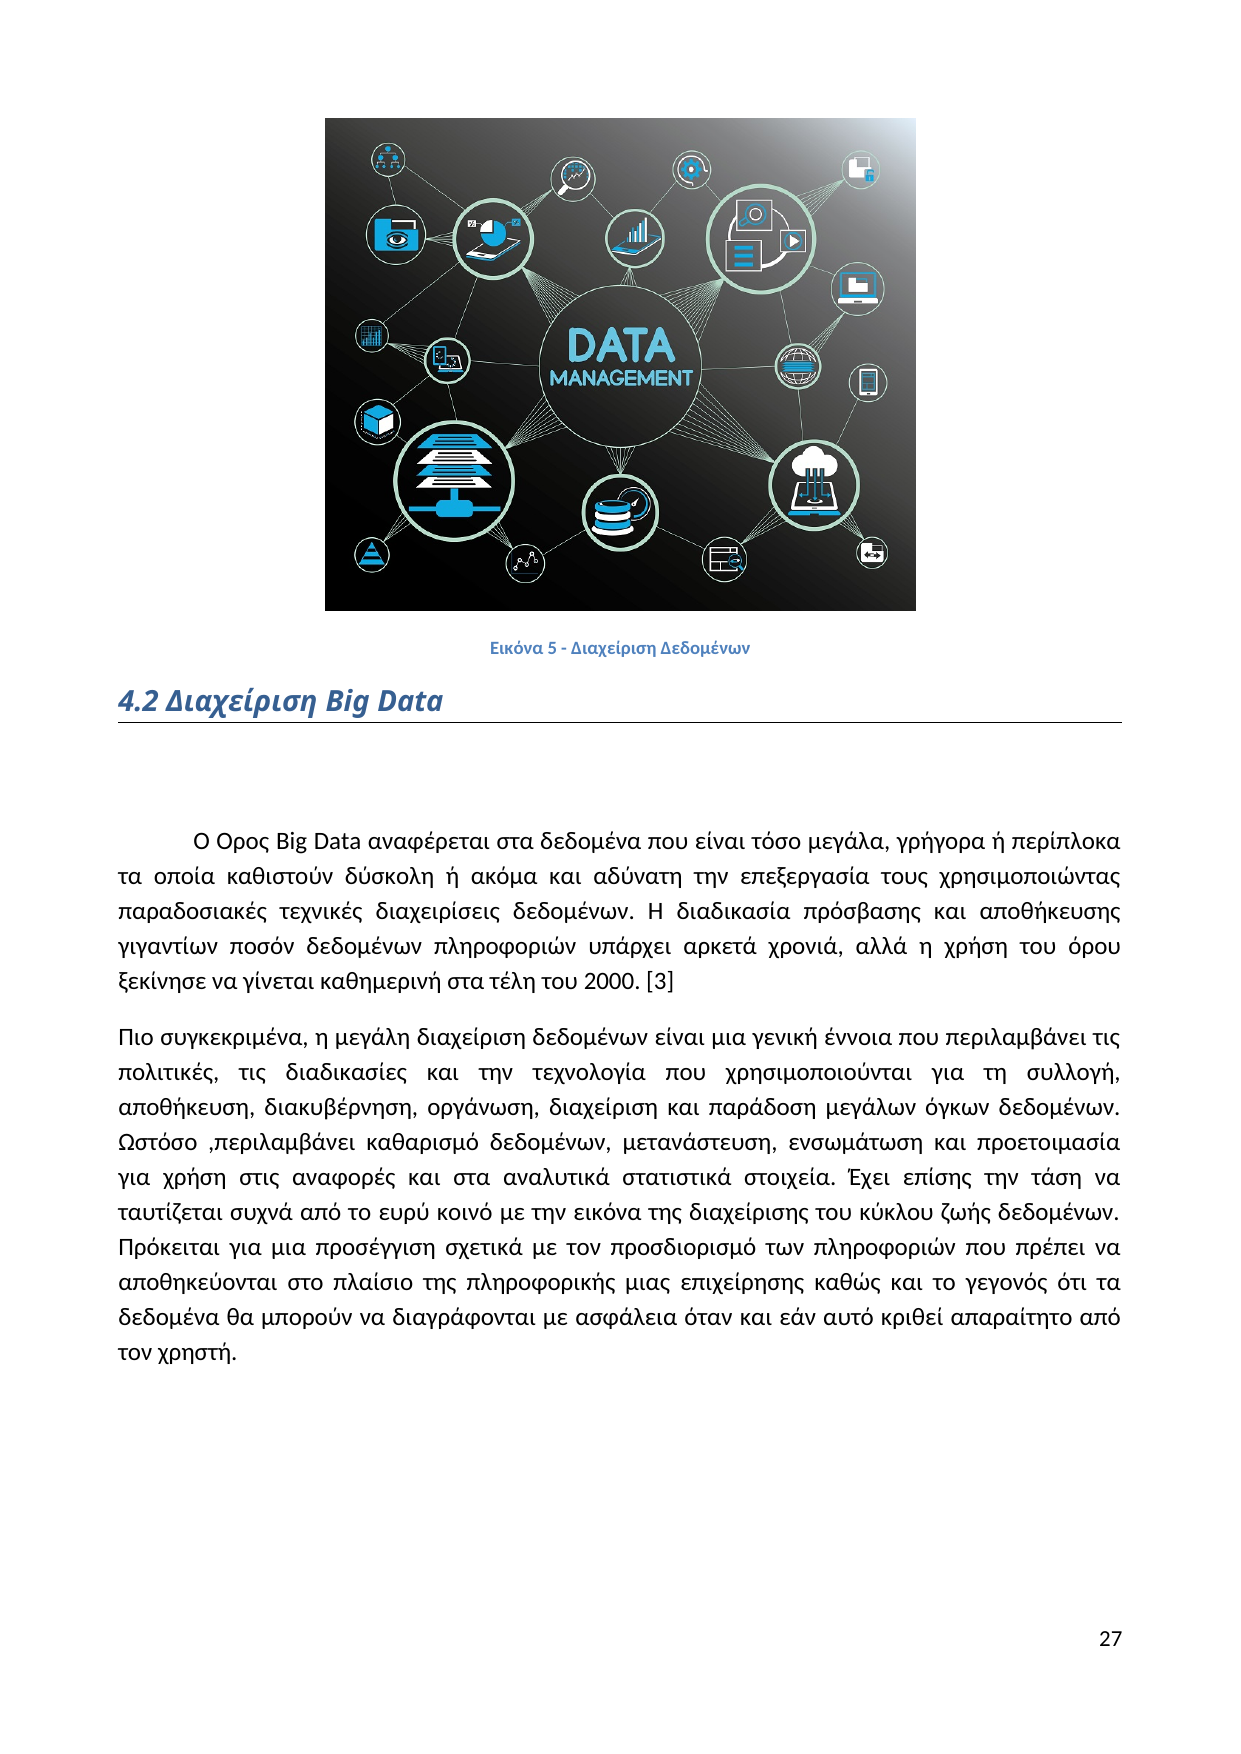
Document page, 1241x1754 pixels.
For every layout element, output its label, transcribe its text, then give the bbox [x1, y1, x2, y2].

text Πιο συγκεκριμένα, η μεγάλη διαχείριση δεδομένων είναι μια γενική έννοια που περιλαμβάνει τις πολιτικές, τις διαδικασίες και την τεχνολογία που χρησιμοποιούνται για τη συλλογή, αποθήκευση, διακυβέρνηση, οργάνωση, διαχείριση και παράδοση μεγάλων όγκων δεδομένων. Ωστόσο ,περιλαμβάνει καθαρισμό δεδομένων, μετανάστευση, ενσωμάτωση και προετοιμασία για χρήση στις αναφορές και στα αναλυτικά στατιστικά στοιχεία. Έχει επίσης την τάση να ταυτίζεται συχνά από το ευρύ κοινό με την εικόνα της διαχείρισης του κύκλου ζωής δεδομένων. Πρόκειται για μια προσέγγιση σχετικά με τον προσδιορισμό των πληροφοριών που πρέπει να αποθηκεύονται στο πλαίσιο της πληροφορικής μιας επιχείρησης καθώς και το γεγονός ότι τα δεδομένα θα μπορούν να διαγράφονται με ασφάλεια όταν και εάν αυτό κριθεί απαραίτητο από τον χρηστή. [118, 1021, 1122, 1367]
picture [325, 118, 916, 611]
text Ο Όρος Big Data αναφέρεται στα δεδομένα που είναι τόσο μεγάλα, γρήγορα ή περίπλοκα τα οποία καθιστούν δύσκολη ή ακόμα και αδύνατη την επεξεργασία τους χρησιμοποιώντας παραδοσιακές τεχνικές διαχειρίσεις δεδομένων. Η διαδικασία πρόσβασης και αποθήκευσης γιγαντίων ποσόν δεδομένων πληροφοριών υπάρχει αρκετά χρονιά, αλλά η χρήση του όρου ξεκίνησε να γίνεται καθημερινή στα τέλη του 2000. [3] [118, 825, 1122, 996]
text 4.2 Διαχείριση Big Data [118, 680, 1122, 722]
text Εικόνα 5 - Διαχείριση Δεδομένων [118, 636, 1122, 659]
